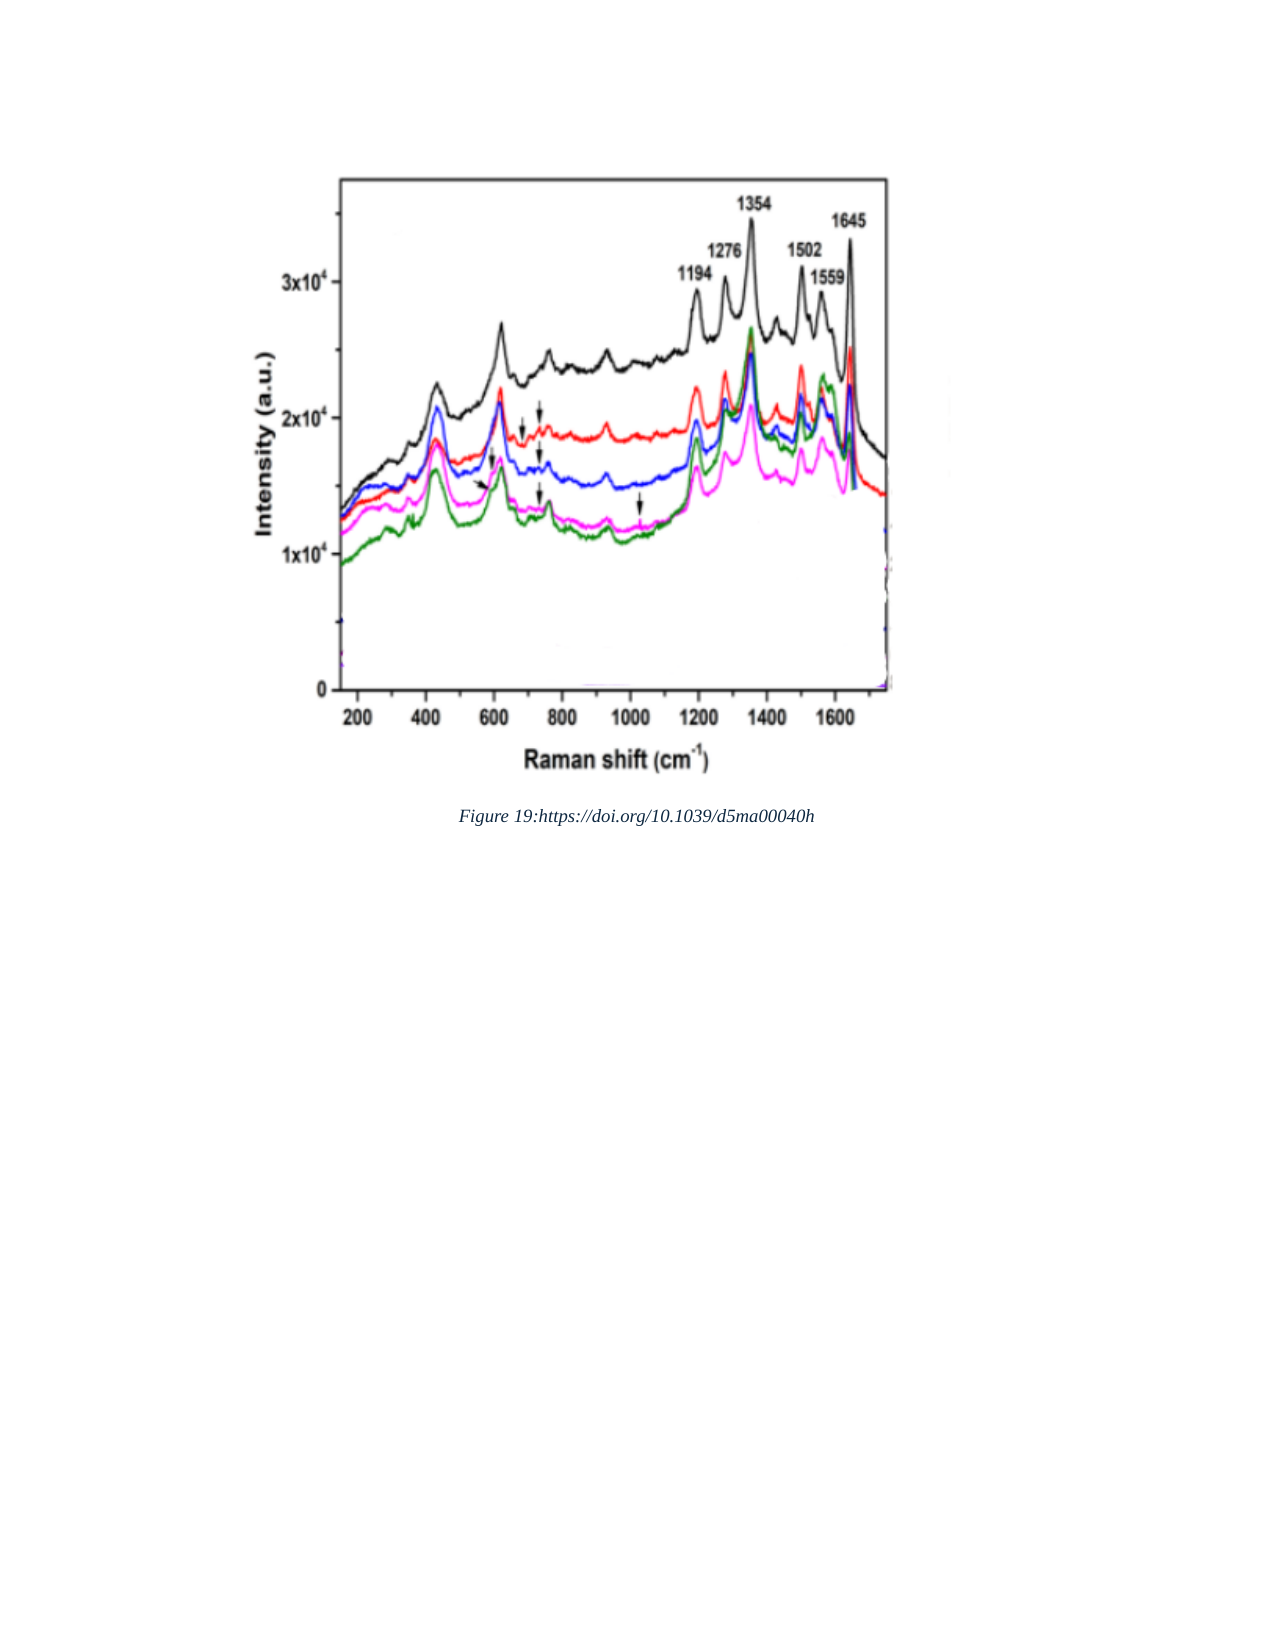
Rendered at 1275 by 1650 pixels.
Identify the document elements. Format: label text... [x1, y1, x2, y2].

text Figure 19:https://doi.org/10.1039/d5ma00040h [150, 804, 1125, 826]
picture [246, 150, 1029, 783]
